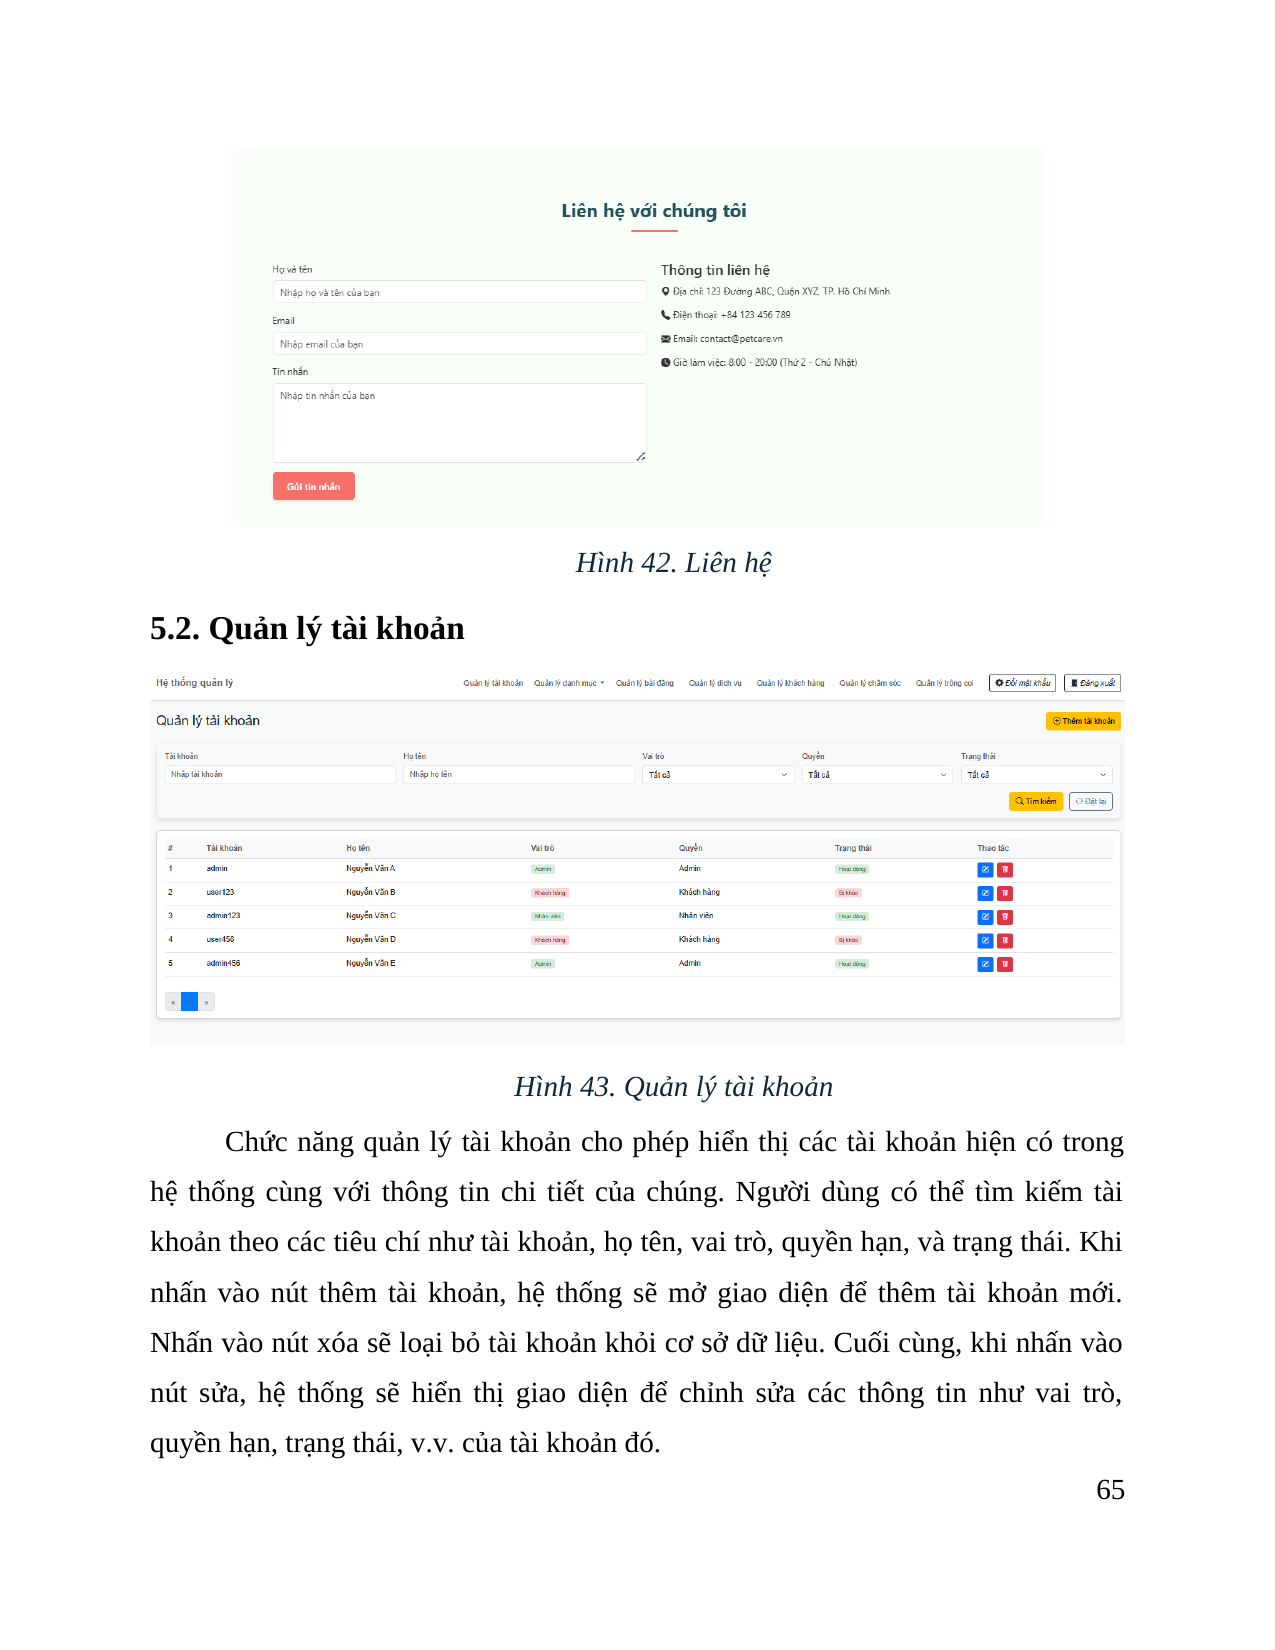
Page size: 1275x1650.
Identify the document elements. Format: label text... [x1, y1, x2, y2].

text Chức năng quản lý tài khoản cho phép hiển thị các tài khoản hiện có trong hệ thống cùng với thông tin chi tiết của chúng. Người dùng có thể tìm kiếm tài khoản theo các tiêu chí như tài khoản, họ tên, vai trò, quyền hạn, và trạng thái. Khi nhấn vào nút thêm tài khoản, hệ thống sẽ mở giao diện để thêm tài khoản mới. Nhấn vào nút xóa sẽ loại bỏ tài khoản khỏi cơ sở dữ liệu. Cuối cùng, khi nhấn vào nút sửa, hệ thống sẽ hiển thị giao diện để chỉnh sửa các thông tin như vai trò, quyền hạn, trạng thái, v.v. của tài khoản đó. [150, 1124, 1125, 1459]
picture [150, 670, 1125, 1045]
text Hình 42. Liên hệ [150, 545, 1125, 579]
picture [233, 150, 1042, 527]
text Hình 43. Quản lý tài khoản [150, 1069, 1125, 1103]
subtitle 5.2. Quản lý tài khoản [150, 608, 1125, 646]
